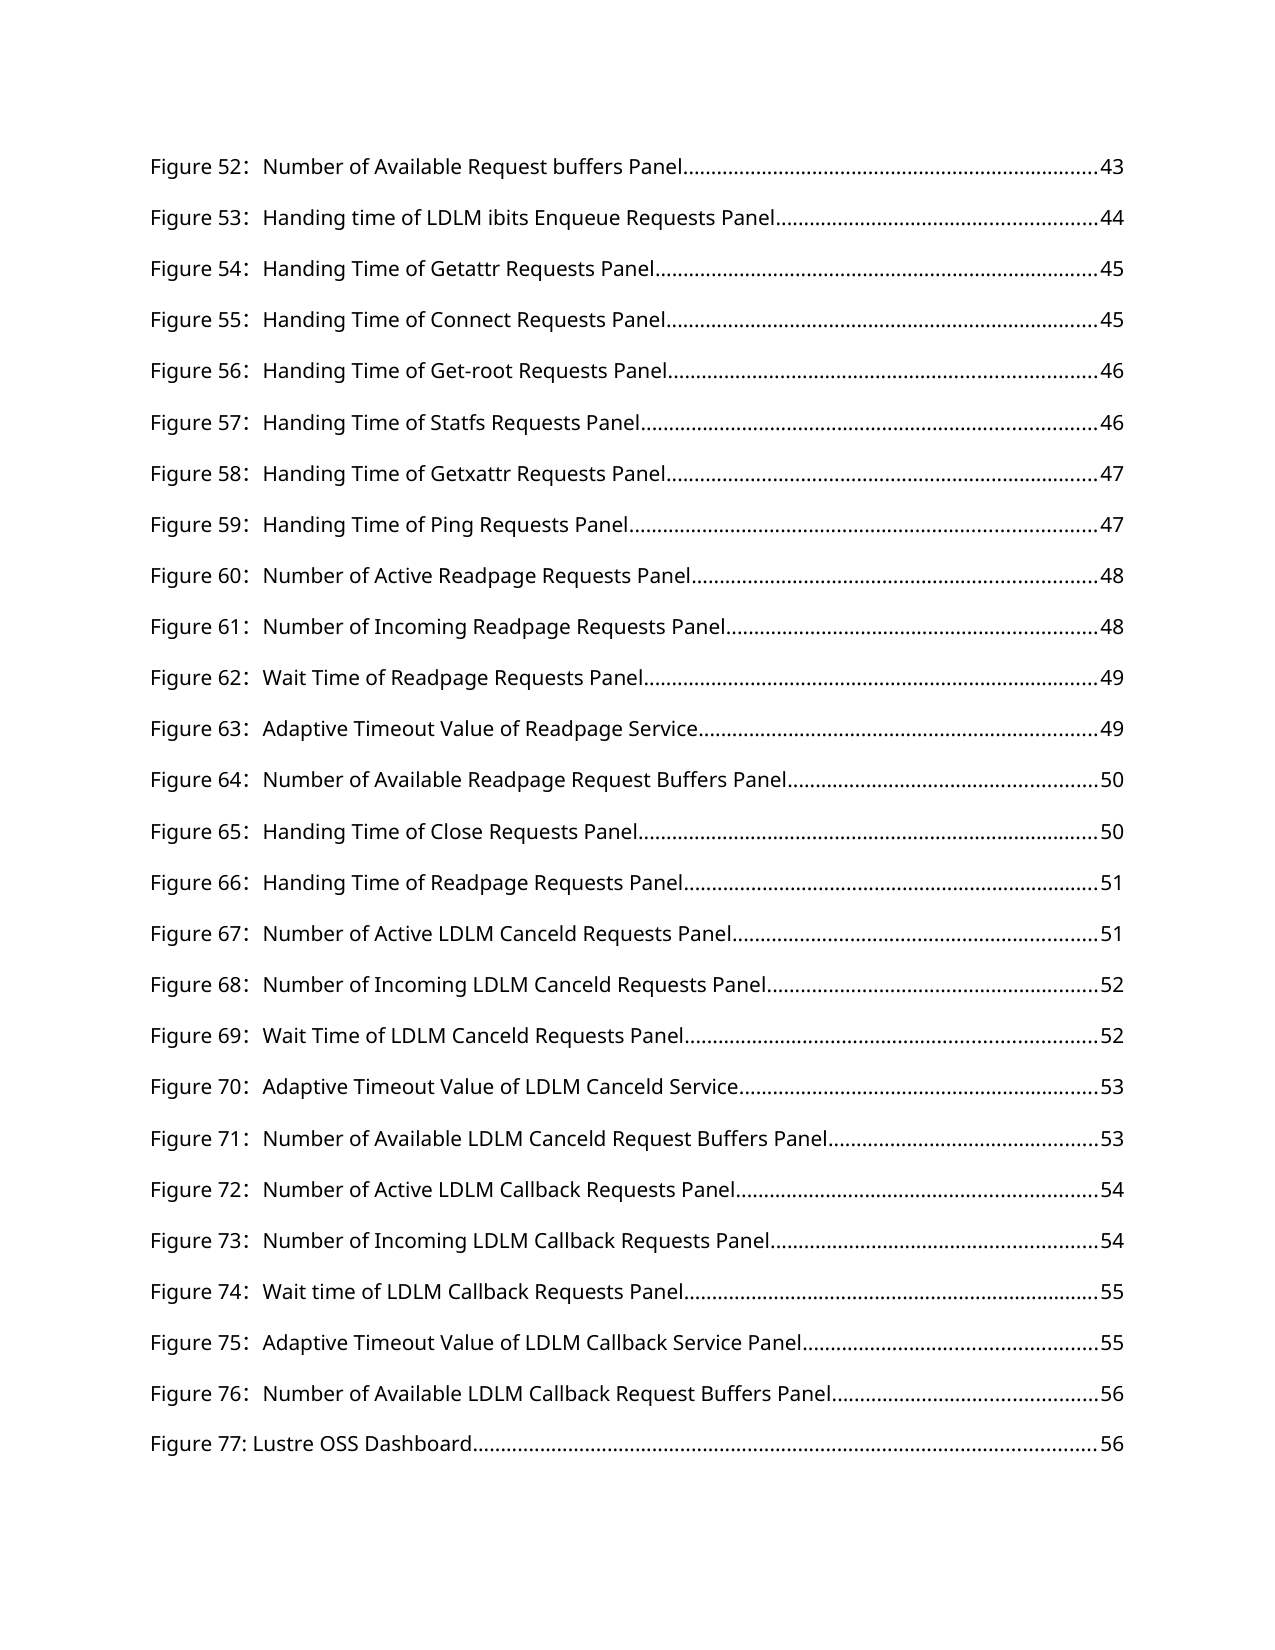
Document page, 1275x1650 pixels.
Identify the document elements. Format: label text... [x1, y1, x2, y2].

text Figure 74：Wait time of LDLM Callback Requests Panel 55 [150, 1275, 1125, 1306]
text Figure 52：Number of Available Request buffers Panel 43 [150, 150, 1125, 180]
text Figure 77: Lustre OSS Dashboard 56 [150, 1429, 1125, 1457]
text Figure 65：Handing Time of Close Requests Panel 50 [150, 815, 1125, 845]
text Figure 58：Handing Time of Getxattr Requests Panel 47 [150, 457, 1125, 487]
text Figure 55：Handing Time of Connect Requests Panel 45 [150, 303, 1125, 334]
text Figure 69：Wait Time of LDLM Canceld Requests Panel 52 [150, 1019, 1125, 1050]
text Figure 63：Adaptive Timeout Value of Readpage Service 49 [150, 713, 1125, 743]
text Figure 72：Number of Active LDLM Callback Requests Panel 54 [150, 1173, 1125, 1203]
text Figure 76：Number of Available LDLM Callback Request Buffers Panel 56 [150, 1377, 1125, 1408]
text Figure 64：Number of Available Readpage Request Buffers Panel 50 [150, 764, 1125, 794]
text Figure 70：Adaptive Timeout Value of LDLM Canceld Service 53 [150, 1071, 1125, 1101]
text Figure 75：Adaptive Timeout Value of LDLM Callback Service Panel 55 [150, 1326, 1125, 1357]
text Figure 71：Number of Available LDLM Canceld Request Buffers Panel 53 [150, 1122, 1125, 1152]
text Figure 57：Handing Time of Statfs Requests Panel 46 [150, 406, 1125, 436]
text Figure 67：Number of Active LDLM Canceld Requests Panel 51 [150, 917, 1125, 947]
text Figure 68：Number of Incoming LDLM Canceld Requests Panel 52 [150, 968, 1125, 999]
text Figure 54：Handing Time of Getattr Requests Panel 45 [150, 252, 1125, 283]
text Figure 62：Wait Time of Readpage Requests Panel 49 [150, 661, 1125, 692]
text Figure 60：Number of Active Readpage Requests Panel 48 [150, 559, 1125, 589]
text Figure 59：Handing Time of Ping Requests Panel 47 [150, 508, 1125, 538]
text Figure 56：Handing Time of Get-root Requests Panel 46 [150, 354, 1125, 385]
text Figure 53：Handing time of LDLM ibits Enqueue Requests Panel 44 [150, 201, 1125, 231]
text Figure 73：Number of Incoming LDLM Callback Requests Panel 54 [150, 1224, 1125, 1254]
text Figure 66：Handing Time of Readpage Requests Panel 51 [150, 866, 1125, 896]
text Figure 61：Number of Incoming Readpage Requests Panel 48 [150, 610, 1125, 641]
